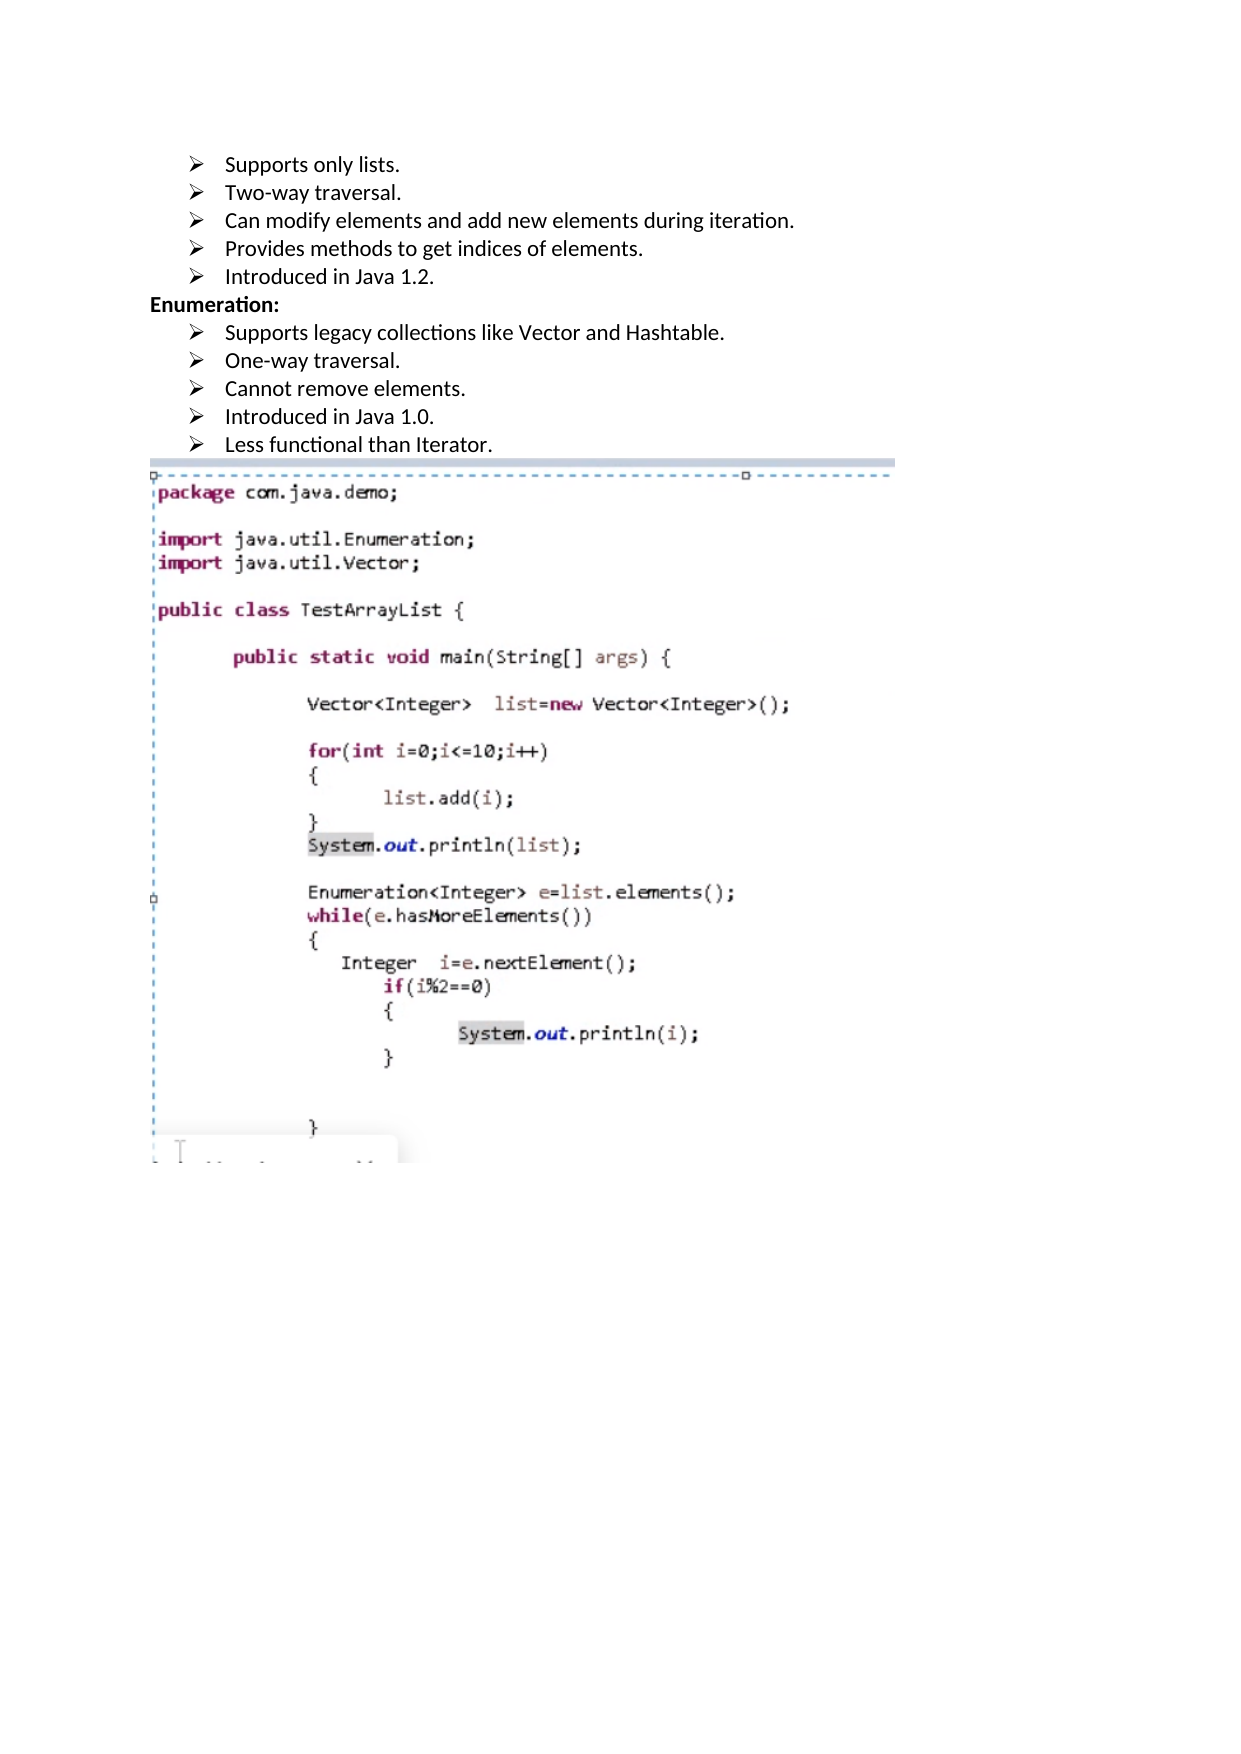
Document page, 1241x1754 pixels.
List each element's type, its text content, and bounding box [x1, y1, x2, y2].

list Two-way traversal. [187, 178, 1090, 206]
list Provides methods to get indices of elements. [187, 234, 1090, 262]
list Introduced in Java 1.0. [187, 402, 1090, 430]
list Less functional than Iterator. [187, 430, 1090, 458]
list Cannot remove elements. [187, 374, 1090, 402]
list One-way traversal. [187, 346, 1090, 374]
list Introduced in Java 1.2. [187, 262, 1090, 290]
list Supports legacy collections like Vector and Hashtable. [187, 318, 1090, 346]
list Can modify elements and add new elements during iteration. [187, 206, 1090, 234]
picture [150, 458, 895, 1163]
text Enumeration: [150, 290, 1090, 318]
list Supports only lists. [187, 150, 1090, 178]
